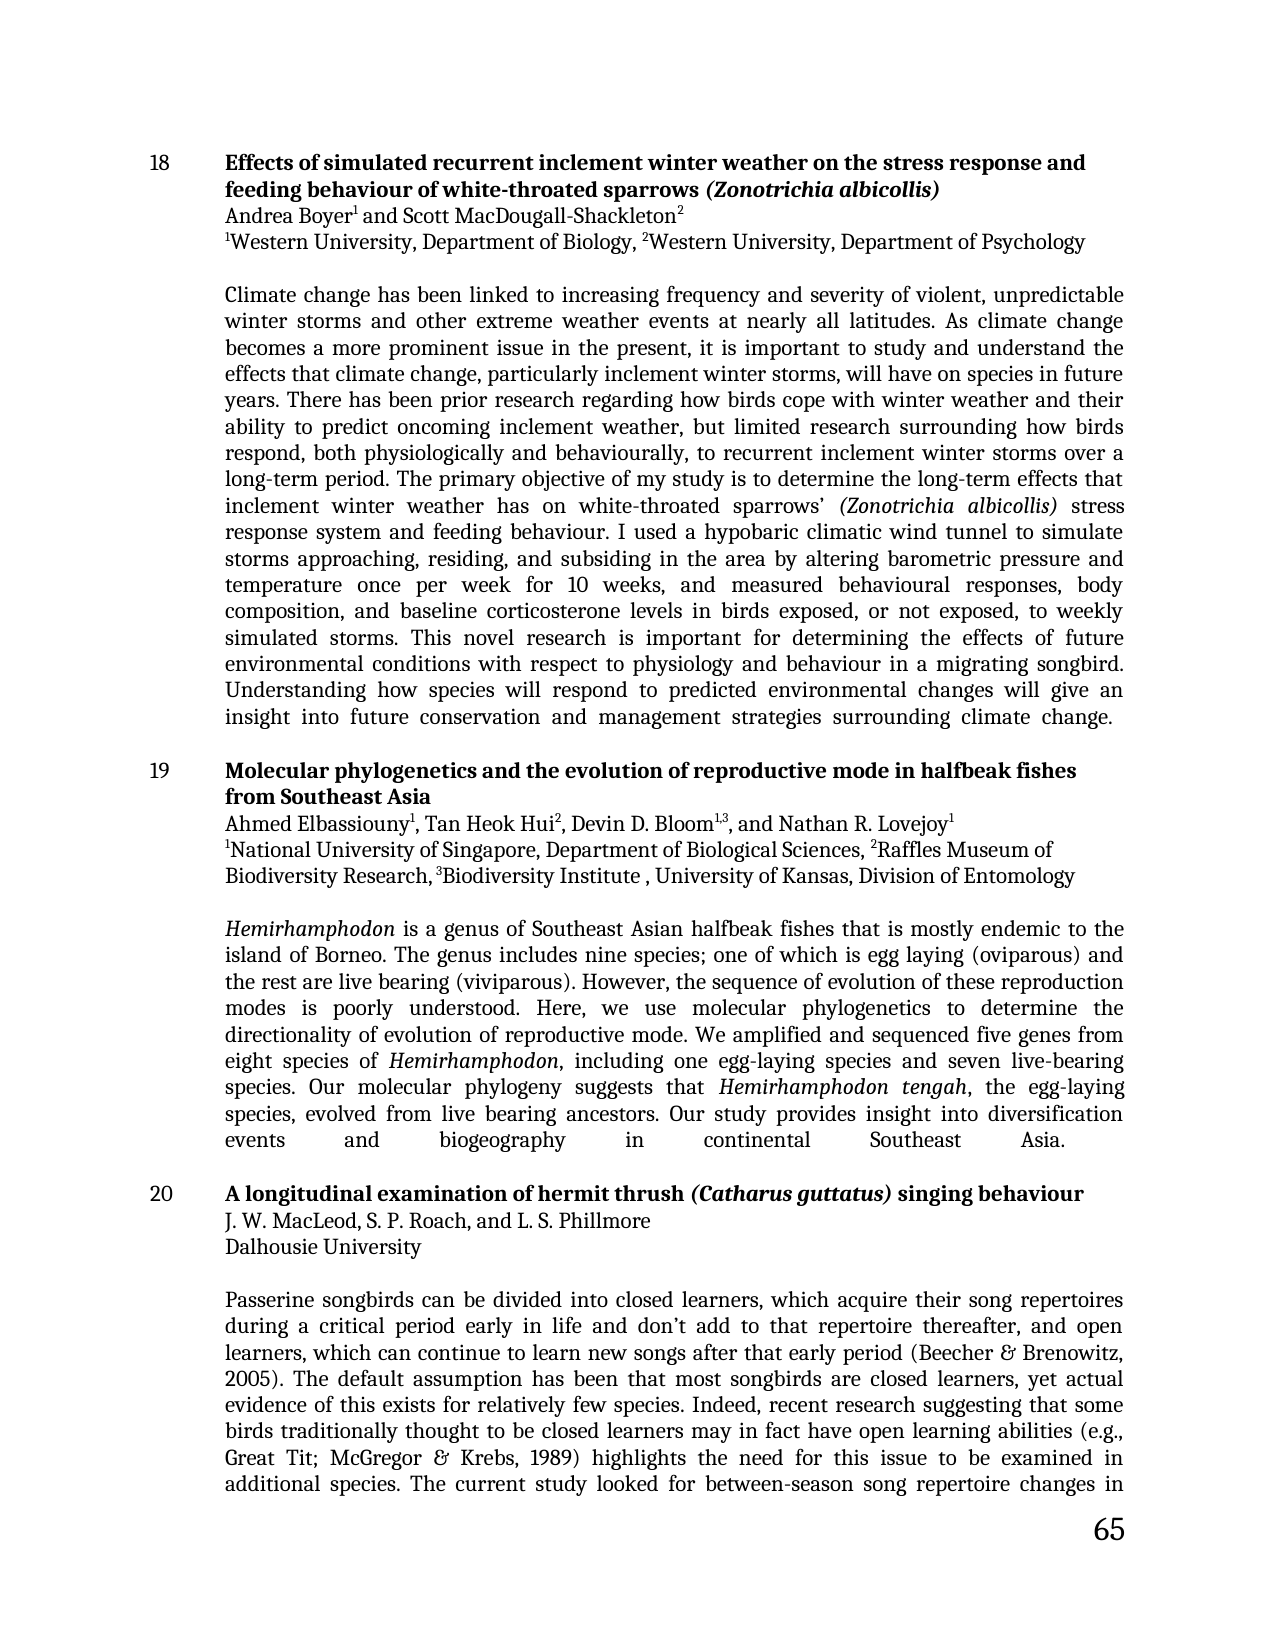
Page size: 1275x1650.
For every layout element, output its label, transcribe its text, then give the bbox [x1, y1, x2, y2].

text Hemirhamphodon is a genus of Southeast Asian halfbeak fishes that is mostly endemic to the island of Borneo. The genus includes nine species; one of which is egg laying (oviparous) and the rest are live bearing (viviparous). However, the sequence of evolution of these reproduction modes is poorly understood. Here, we use molecular phylogenetics to determine the directionality of evolution of reproductive mode. We amplified and sequenced five genes from eight species of Hemirhamphodon, including one egg-laying species and seven live-bearing species. Our molecular phylogeny suggests that Hemirhamphodon tengah, the egg-laying species, evolved from live bearing ancestors. Our study provides insight into diversification events and biogeography in continental Southeast Asia. [225, 916, 1125, 1181]
text Ahmed Elbassiouny1, Tan Heok Hui2, Devin D. Bloom1,3, and Nathan R. Lovejoy1 [150, 811, 1125, 837]
text 18 Effects of simulated recurrent inclement winter weather on the stress response and feeding behaviour of white-throated sparrows (Zonotrichia albicollis) [150, 150, 1125, 203]
text 1Western University, Department of Biology, 2Western University, Department of Psychology [225, 229, 1125, 255]
text Andrea Boyer1 and Scott MacDougall-Shackleton2 [150, 203, 1125, 229]
text Dalhousie University [150, 1234, 1125, 1260]
text J. W. MacLeod, S. P. Roach, and L. S. Phillmore [150, 1207, 1125, 1234]
text 20 A longitudinal examination of hermit thrush (Catharus guttatus) singing behaviour [150, 1181, 1125, 1207]
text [225, 1287, 1125, 1497]
text 19 Molecular phylogenetics and the evolution of reproductive mode in halfbeak fishes from Southeast Asia [150, 758, 1125, 811]
text 1National University of Singapore, Department of Biological Sciences, 2Raffles Museum of Biodiversity Research, 3Biodiversity Institute , University of Kansas, Division of Entomology [225, 837, 1125, 889]
text Climate change has been linked to increasing frequency and severity of violent, unpredictable winter storms and other extreme weather events at nearly all latitudes. As climate change becomes a more prominent issue in the present, it is important to study and understand the effects that climate change, particularly inclement winter storms, will have on species in future years. There has been prior research regarding how birds cope with winter weather and their ability to predict oncoming inclement weather, but limited research surrounding how birds respond, both physiologically and behaviourally, to recurrent inclement winter storms over a long-term period. The primary objective of my study is to determine the long-term effects that inclement winter weather has on white-throated sparrows’ (Zonotrichia albicollis) stress response system and feeding behaviour. I used a hypobaric climatic wind tunnel to simulate storms approaching, residing, and subsiding in the area by altering barometric pressure and temperature once per week for 10 weeks, and measured behavioural responses, body composition, and baseline corticosterone levels in birds exposed, or not exposed, to weekly simulated storms. This novel research is important for determining the effects of future environmental conditions with respect to physiology and behaviour in a migrating songbird. Understanding how species will respond to predicted environmental changes will give an insight into future conservation and management strategies surrounding climate change. [225, 282, 1125, 758]
